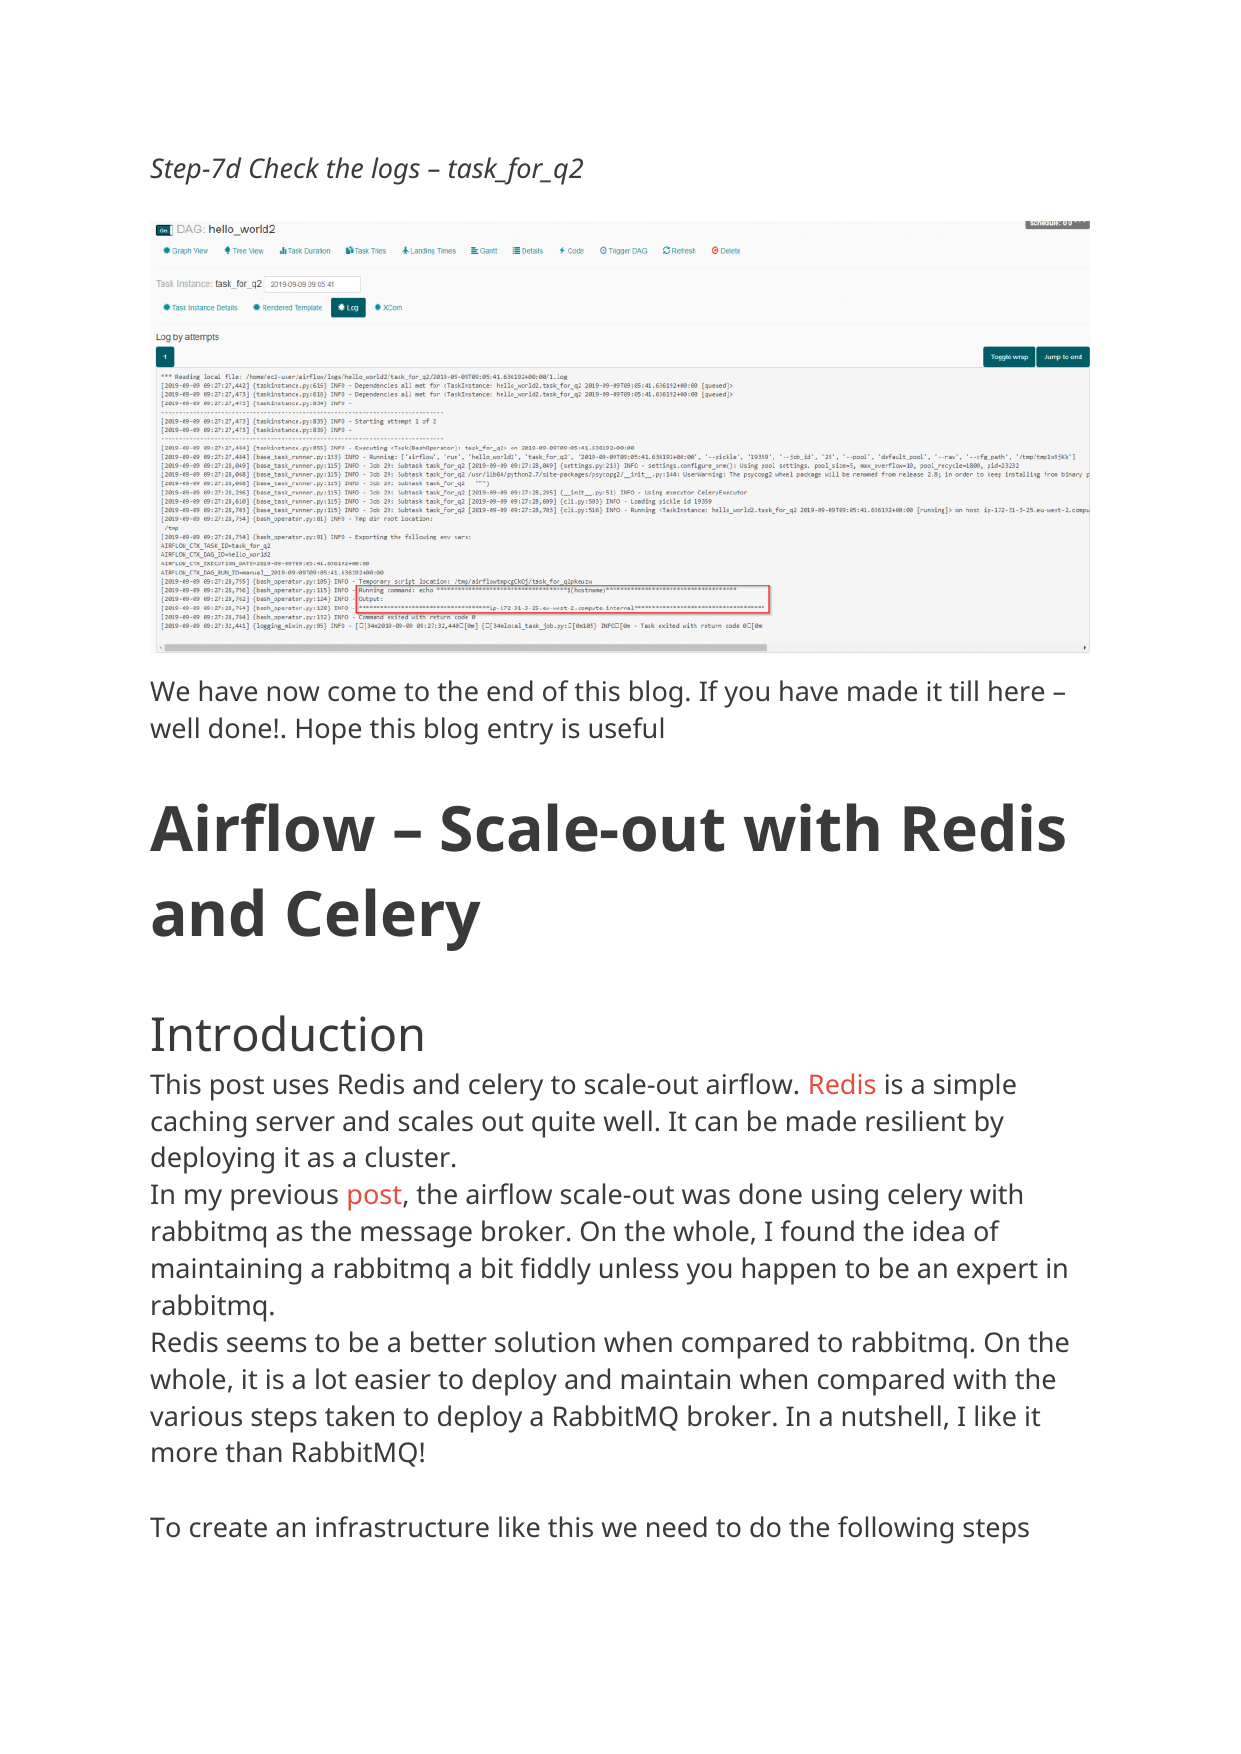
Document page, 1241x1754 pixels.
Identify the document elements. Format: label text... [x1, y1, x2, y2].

text To create an infrastructure like this we need to do the following steps [150, 1508, 1090, 1545]
text We have now come to the end of this blog. If you have made it till here – well done!. Hope this blog entry is useful [150, 673, 1090, 747]
text Redis seems to be a better solution when compared to rabbitmq. On the whole, it is a lot easier to deploy and maintain when compared with the various steps taken to deploy a RabbitMQ broker. In a nutshell, I like it more than RabbitMQ! [150, 1323, 1090, 1471]
subtitle Airflow – Scale-out with Redis and Celery [150, 784, 1090, 954]
subtitle Step-7d Check the logs – task_for_q2 [150, 150, 1090, 187]
picture [150, 221, 1091, 654]
text This post uses Redis and celery to scale-out airflow. Redis is a simple caching server and scales out quite well. It can be made resilient by deploying it as a cluster. [150, 1065, 1090, 1176]
text In my previous post, the airflow scale-out was done using celery with rabbitmq as the message broker. On the whole, I found the idea of maintaining a rabbitmq a bit fiddly unless you happen to be an expert in rabbitmq. [150, 1176, 1090, 1323]
subtitle Introduction [150, 1001, 1090, 1065]
